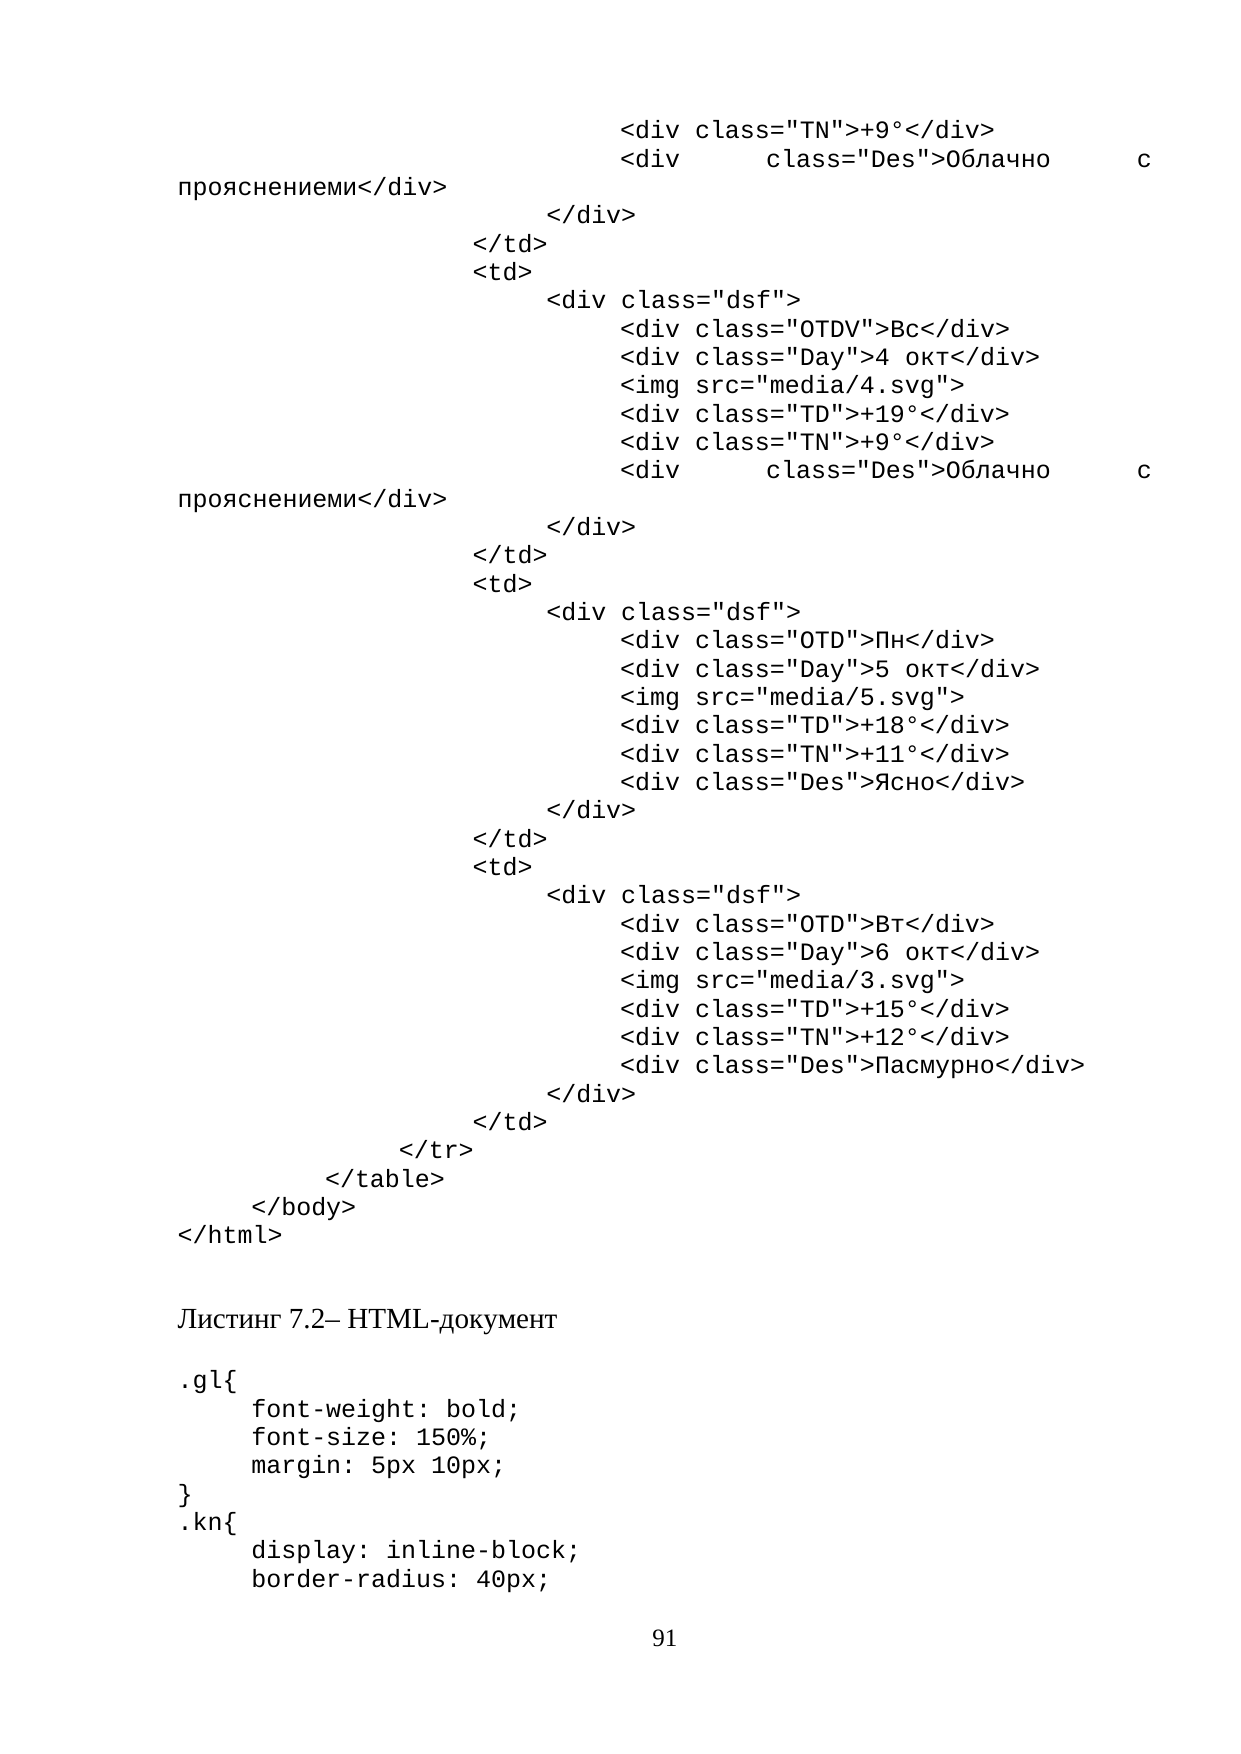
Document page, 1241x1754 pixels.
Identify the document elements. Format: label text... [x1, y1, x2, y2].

text <td> [177, 571, 1152, 600]
text <div class="TN">+11°</div> [177, 741, 1152, 770]
text </body> [177, 1195, 1152, 1223]
text <div class="dsf"> [177, 600, 1152, 628]
text <div class="Day">5 окт</div> [177, 656, 1152, 685]
text </tr> [177, 1138, 1152, 1166]
text border-radius: 40px; [177, 1566, 1152, 1595]
text Листинг 7.2– HTML-документ [177, 1301, 1152, 1335]
text <img src="media/3.svg"> [177, 968, 1152, 996]
text <div class="Des">Ясно</div> [177, 770, 1152, 798]
text font-weight: bold; [177, 1396, 1152, 1425]
text <div class="dsf"> [177, 883, 1152, 911]
text .gl{ [177, 1368, 1152, 1396]
text <div class="OTDV">Вс</div> [177, 316, 1152, 345]
text <div class="TN">+9°</div> [177, 118, 1152, 146]
text </table> [177, 1166, 1152, 1195]
text <div class="TN">+12°</div> [177, 1025, 1152, 1053]
text </div> [177, 798, 1152, 826]
text </div> [177, 1081, 1152, 1110]
text <div class="dsf"> [177, 288, 1152, 316]
text <div class="Des">Облачно с прояснениеми</div> [177, 458, 1152, 515]
text </td> [177, 231, 1152, 260]
text font-size: 150%; [177, 1425, 1152, 1453]
text <div class="TD">+19°</div> [177, 401, 1152, 430]
text <img src="media/4.svg"> [177, 373, 1152, 401]
text <div class="TD">+15°</div> [177, 996, 1152, 1025]
text <div class="Des">Пасмурно</div> [177, 1053, 1152, 1081]
text </td> [177, 826, 1152, 855]
text display: inline-block; [177, 1538, 1152, 1566]
text <div class="TN">+9°</div> [177, 430, 1152, 458]
text <div class="TD">+18°</div> [177, 713, 1152, 741]
text </td> [177, 1110, 1152, 1138]
text .kn{ [177, 1510, 1152, 1538]
text <img src="media/5.svg"> [177, 685, 1152, 713]
text <div class="Day">4 окт</div> [177, 345, 1152, 373]
text <div class="OTD">Вт</div> [177, 911, 1152, 940]
text } [177, 1481, 1152, 1510]
text <td> [177, 855, 1152, 883]
text </div> [177, 515, 1152, 543]
text </div> [177, 203, 1152, 231]
text <div class="Des">Облачно с прояснениеми</div> [177, 146, 1152, 203]
text <td> [177, 260, 1152, 288]
text </html> [177, 1223, 1152, 1251]
text <div class="Day">6 окт</div> [177, 940, 1152, 968]
text margin: 5px 10px; [177, 1453, 1152, 1481]
text <div class="OTD">Пн</div> [177, 628, 1152, 656]
text </td> [177, 543, 1152, 571]
